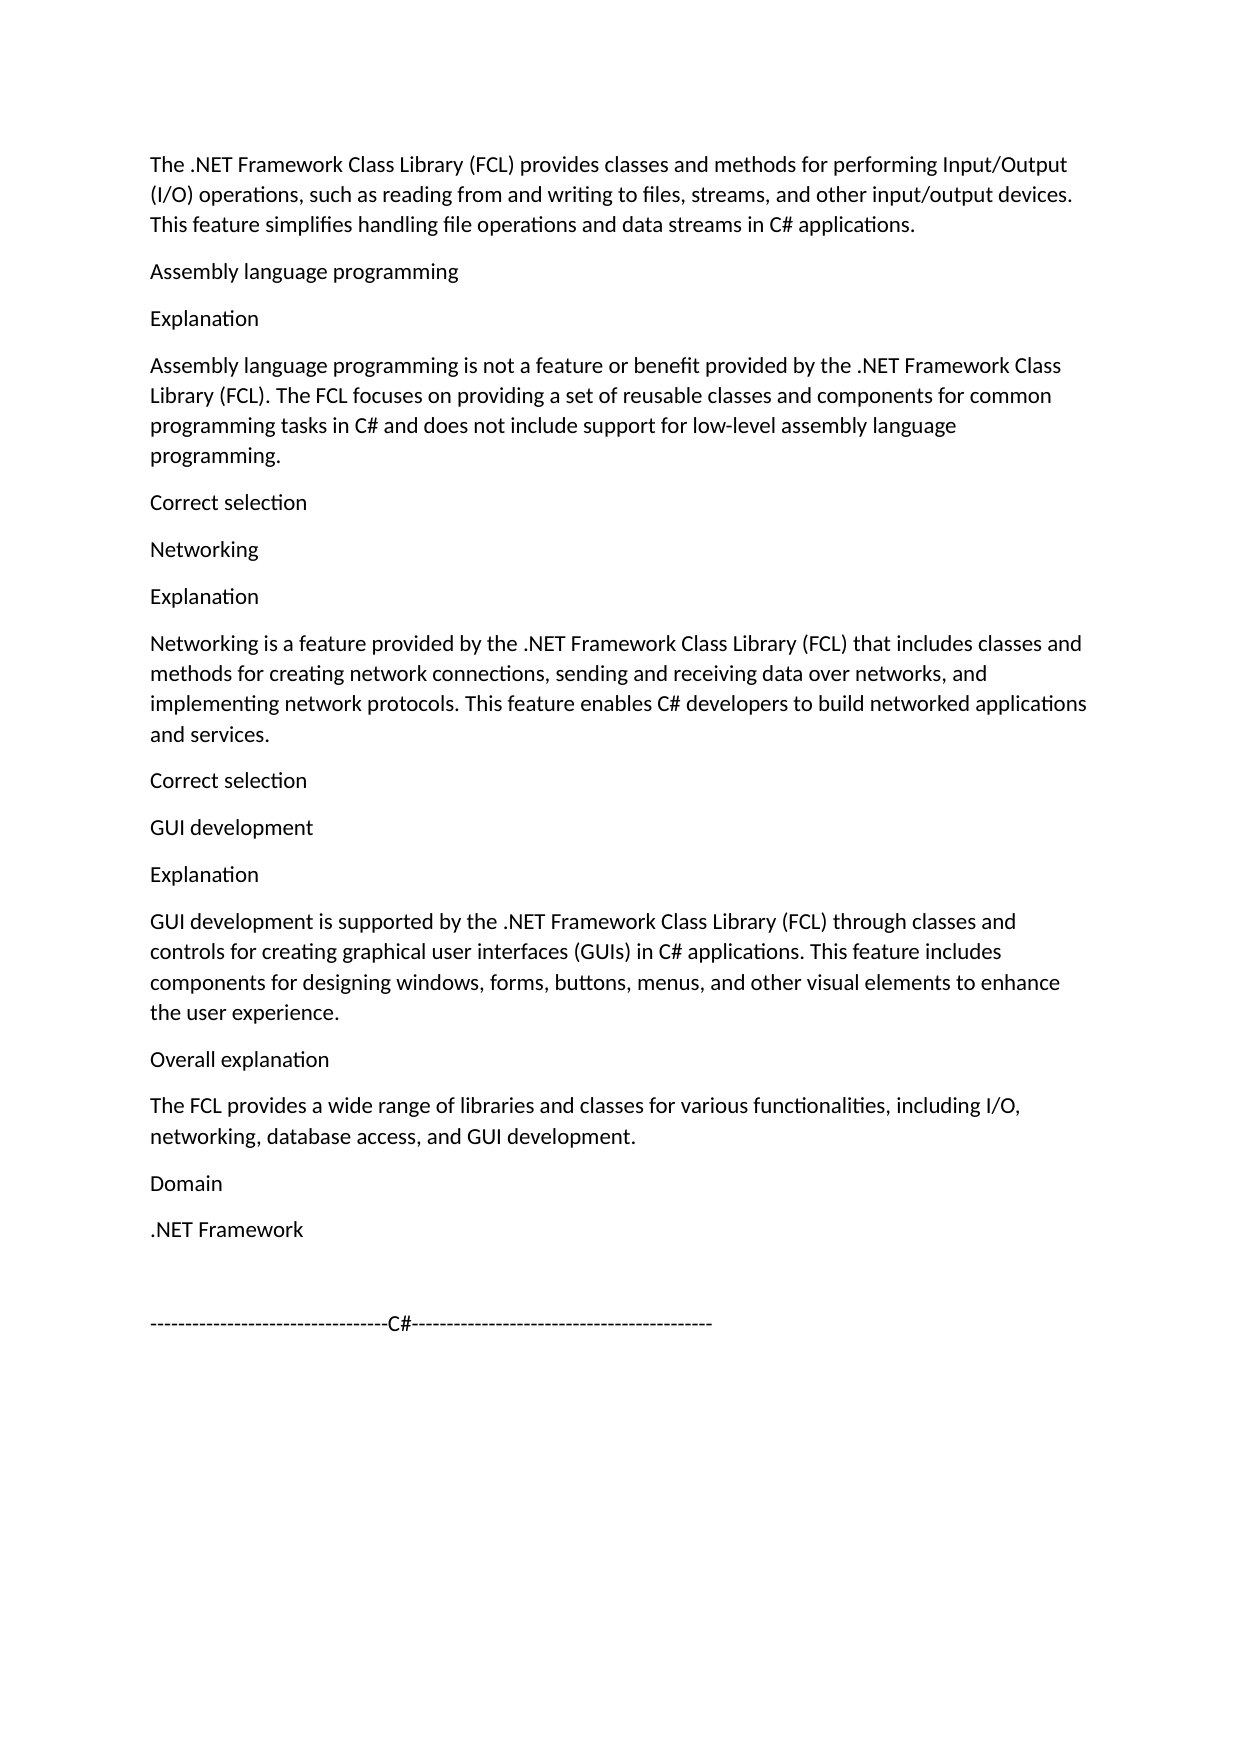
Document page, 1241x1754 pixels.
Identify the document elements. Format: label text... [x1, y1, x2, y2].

text Correct selection [150, 767, 1090, 795]
text The .NET Framework Class Library (FCL) provides classes and methods for performing Input/Output (I/O) operations, such as reading from and writing to files, streams, and other input/output devices. This feature simplifies handling file operations and data streams in C# applications. [150, 150, 1090, 238]
text Explanation [150, 860, 1090, 888]
text Explanation [150, 304, 1090, 332]
text Networking [150, 535, 1090, 563]
text GUI development is supported by the .NET Framework Class Library (FCL) through classes and controls for creating graphical user interfaces (GUIs) in C# applications. This feature includes components for designing windows, forms, buttons, menus, and other visual elements to enhance the user experience. [150, 907, 1090, 1026]
text ----------------------------------C#------------------------------------------- [150, 1309, 1090, 1337]
text Correct selection [150, 488, 1090, 517]
text Assembly language programming [150, 257, 1090, 285]
text Assembly language programming is not a feature or benefit provided by the .NET Framework Class Library (FCL). The FCL focuses on providing a set of reusable classes and components for common programming tasks in C# and does not include support for low-level assembly language programming. [150, 351, 1090, 470]
text The FCL provides a wide range of libraries and classes for various functionalities, including I/O, networking, database access, and GUI development. [150, 1092, 1090, 1150]
text Networking is a feature provided by the .NET Framework Class Library (FCL) that includes classes and methods for creating network connections, sending and receiving data over networks, and implementing network protocols. This feature enables C# developers to build networked applications and services. [150, 629, 1090, 748]
text Overall explanation [150, 1045, 1090, 1073]
text GUI development [150, 813, 1090, 842]
text Explanation [150, 582, 1090, 610]
text .NET Framework [150, 1216, 1090, 1244]
text Domain [150, 1169, 1090, 1197]
